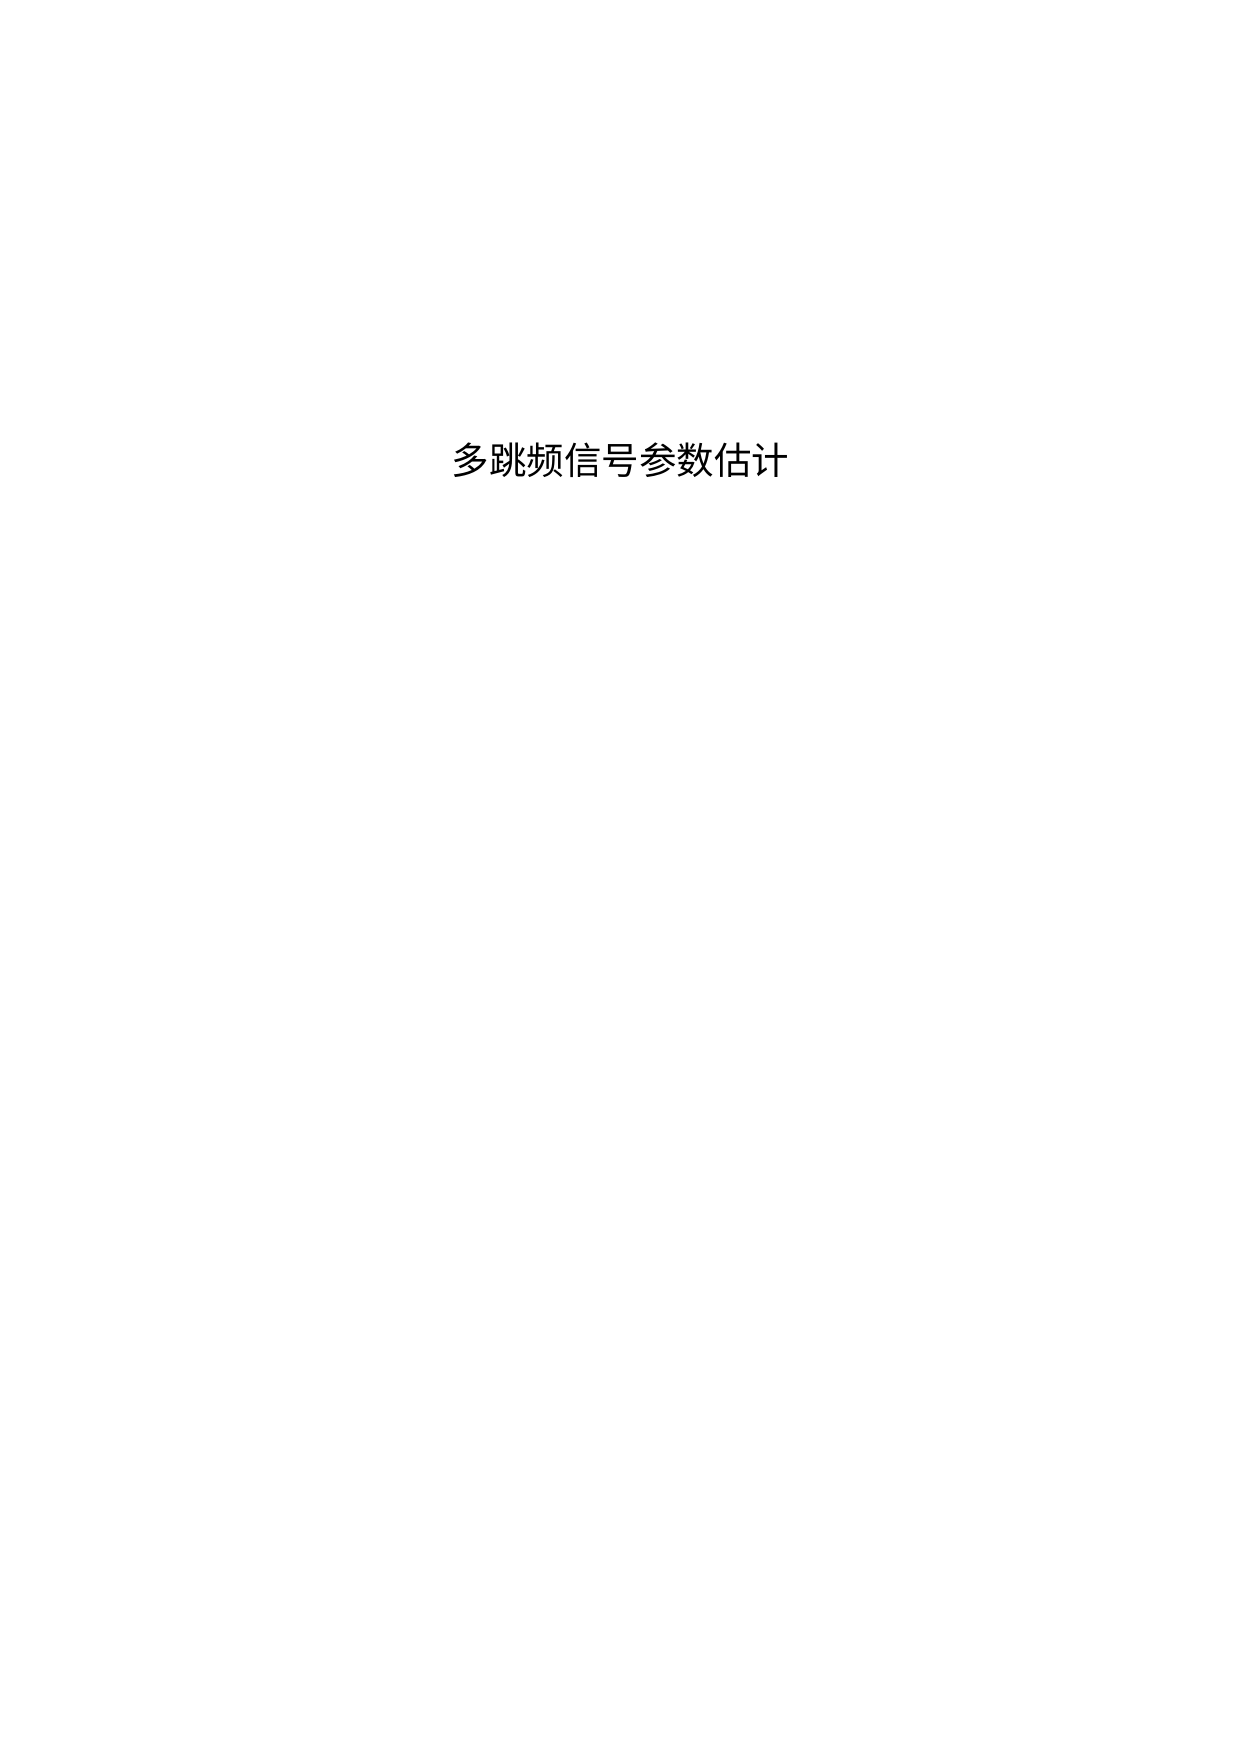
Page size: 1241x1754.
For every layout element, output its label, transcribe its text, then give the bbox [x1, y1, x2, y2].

text 多跳频信号参数估计 [187, 426, 1053, 491]
